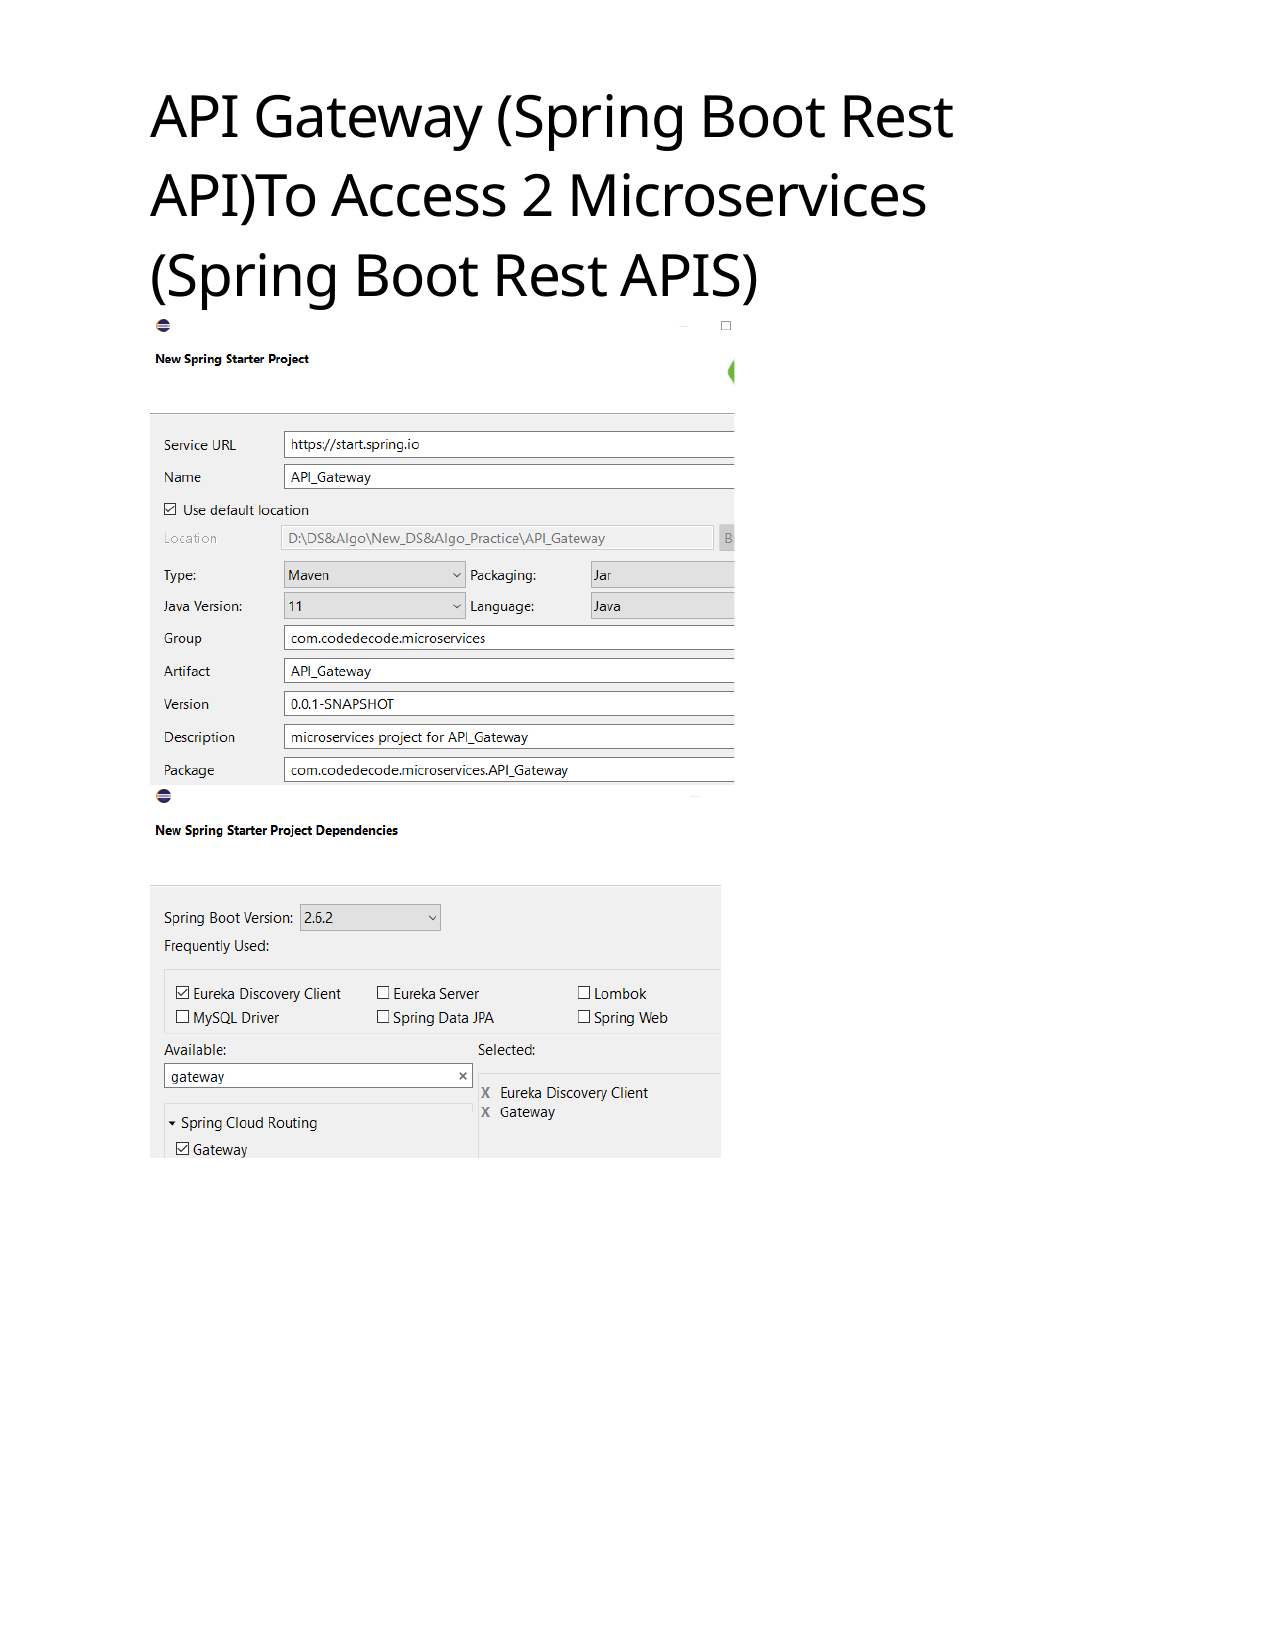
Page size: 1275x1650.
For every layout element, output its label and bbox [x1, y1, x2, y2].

picture [150, 786, 722, 1158]
picture [150, 313, 735, 785]
